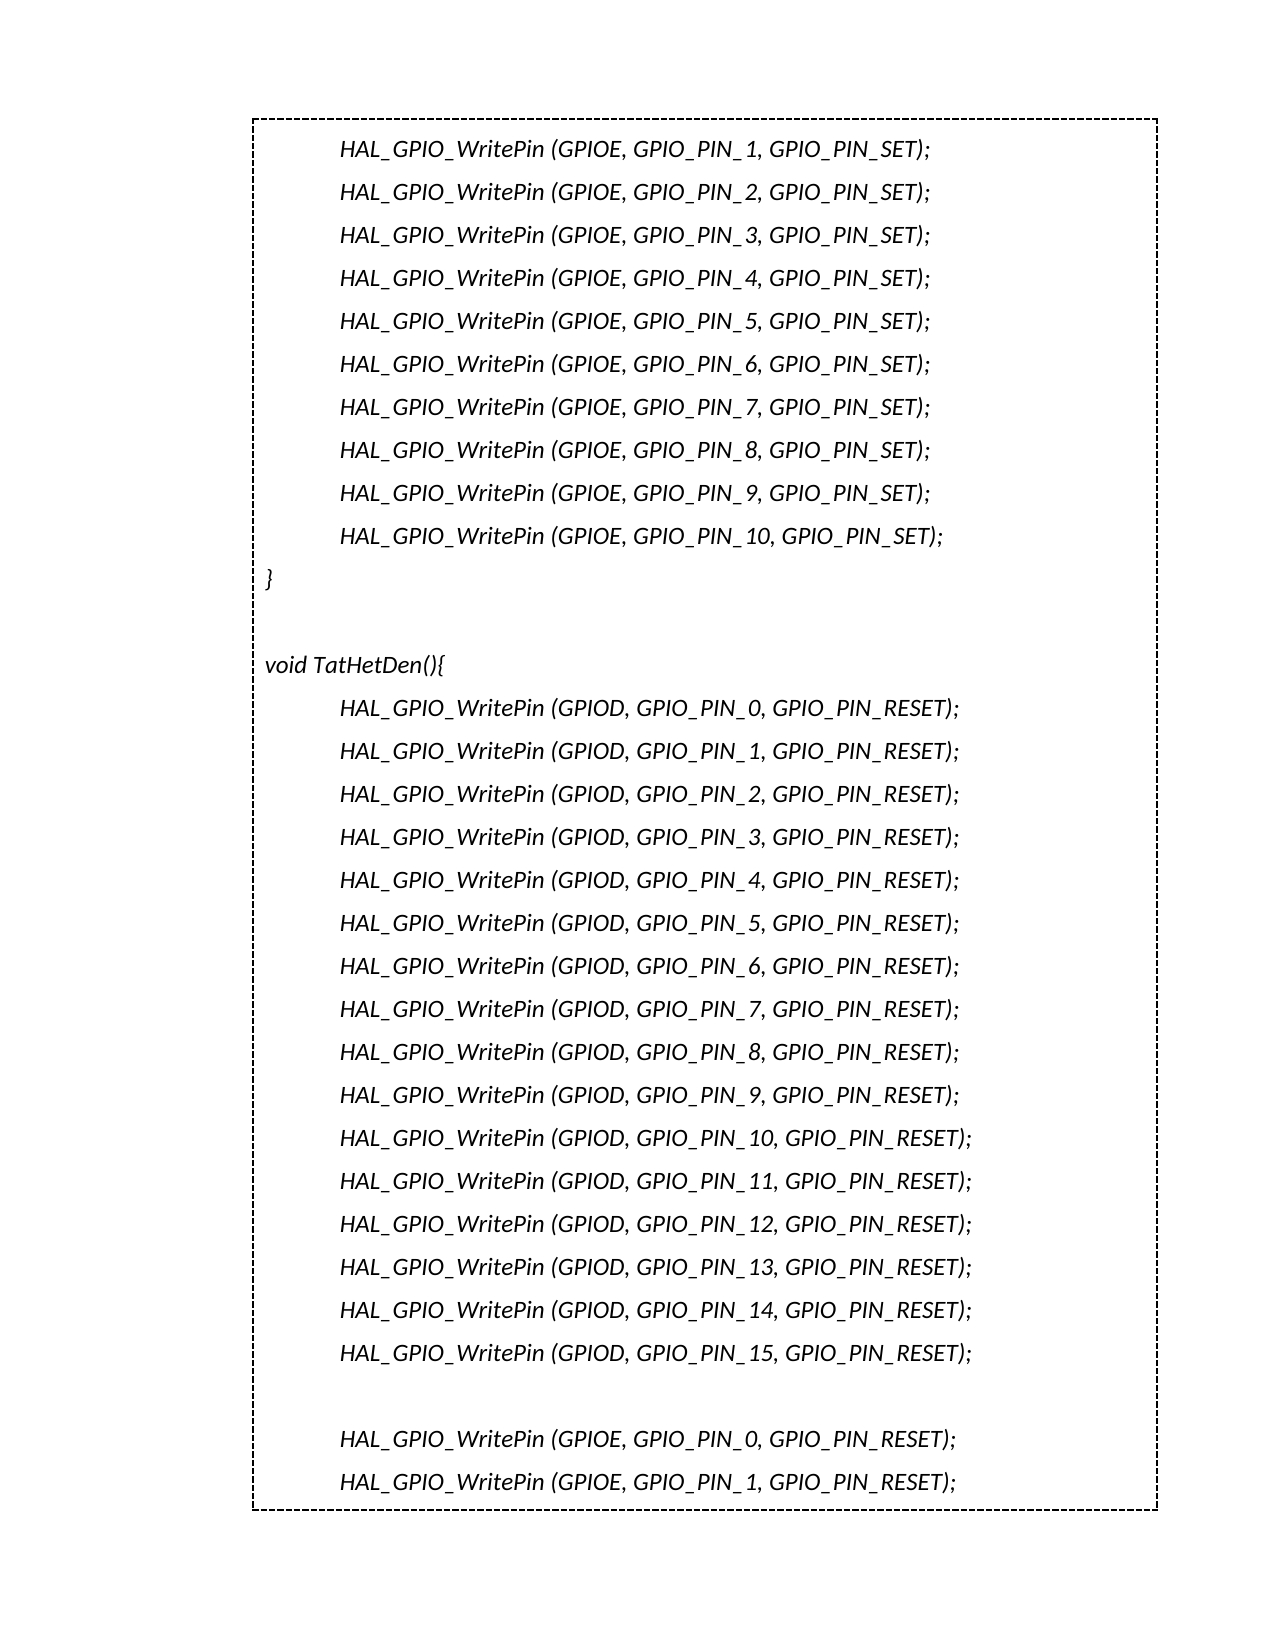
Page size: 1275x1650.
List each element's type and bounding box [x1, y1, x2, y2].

table_header [253, 118, 1157, 1509]
